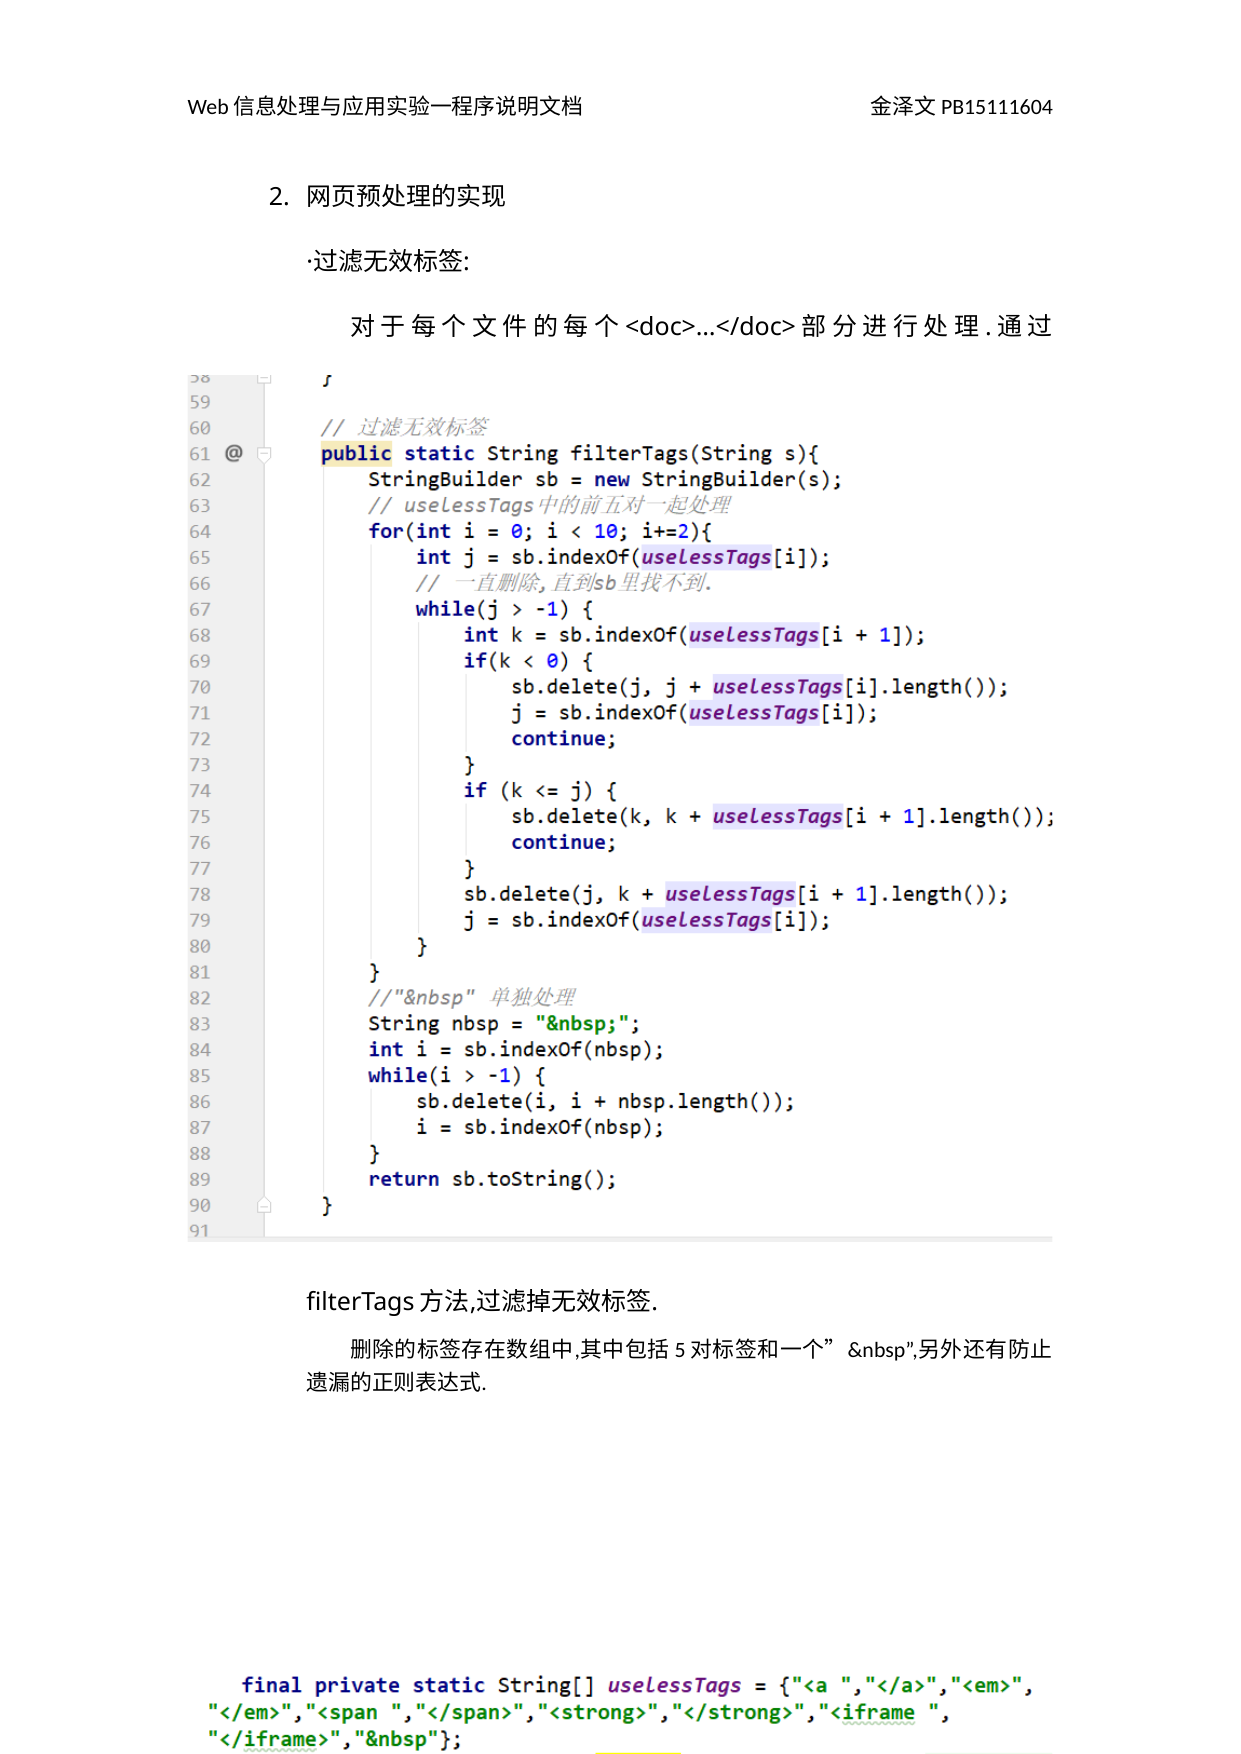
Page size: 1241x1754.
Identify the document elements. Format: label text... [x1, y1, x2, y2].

text 删除的标签存在数组中,其中包括5对标签和一个”&nbsp”,另外还有防止遗漏的正则表达式. [306, 1332, 1053, 1397]
list 网页预处理的实现 [269, 162, 1053, 227]
picture [187, 375, 1053, 1242]
text ·过滤无效标签: [262, 227, 1053, 292]
text 对于每个文件的每个<doc>…</doc>部分进行处理.通过filterTags方法,过滤掉无效标签. [306, 292, 1053, 375]
text 对于每个文件的每个<doc>…</doc>部分进行处理.通过filterTags方法,过滤掉无效标签. [306, 1242, 1053, 1332]
picture [187, 1661, 1053, 1754]
